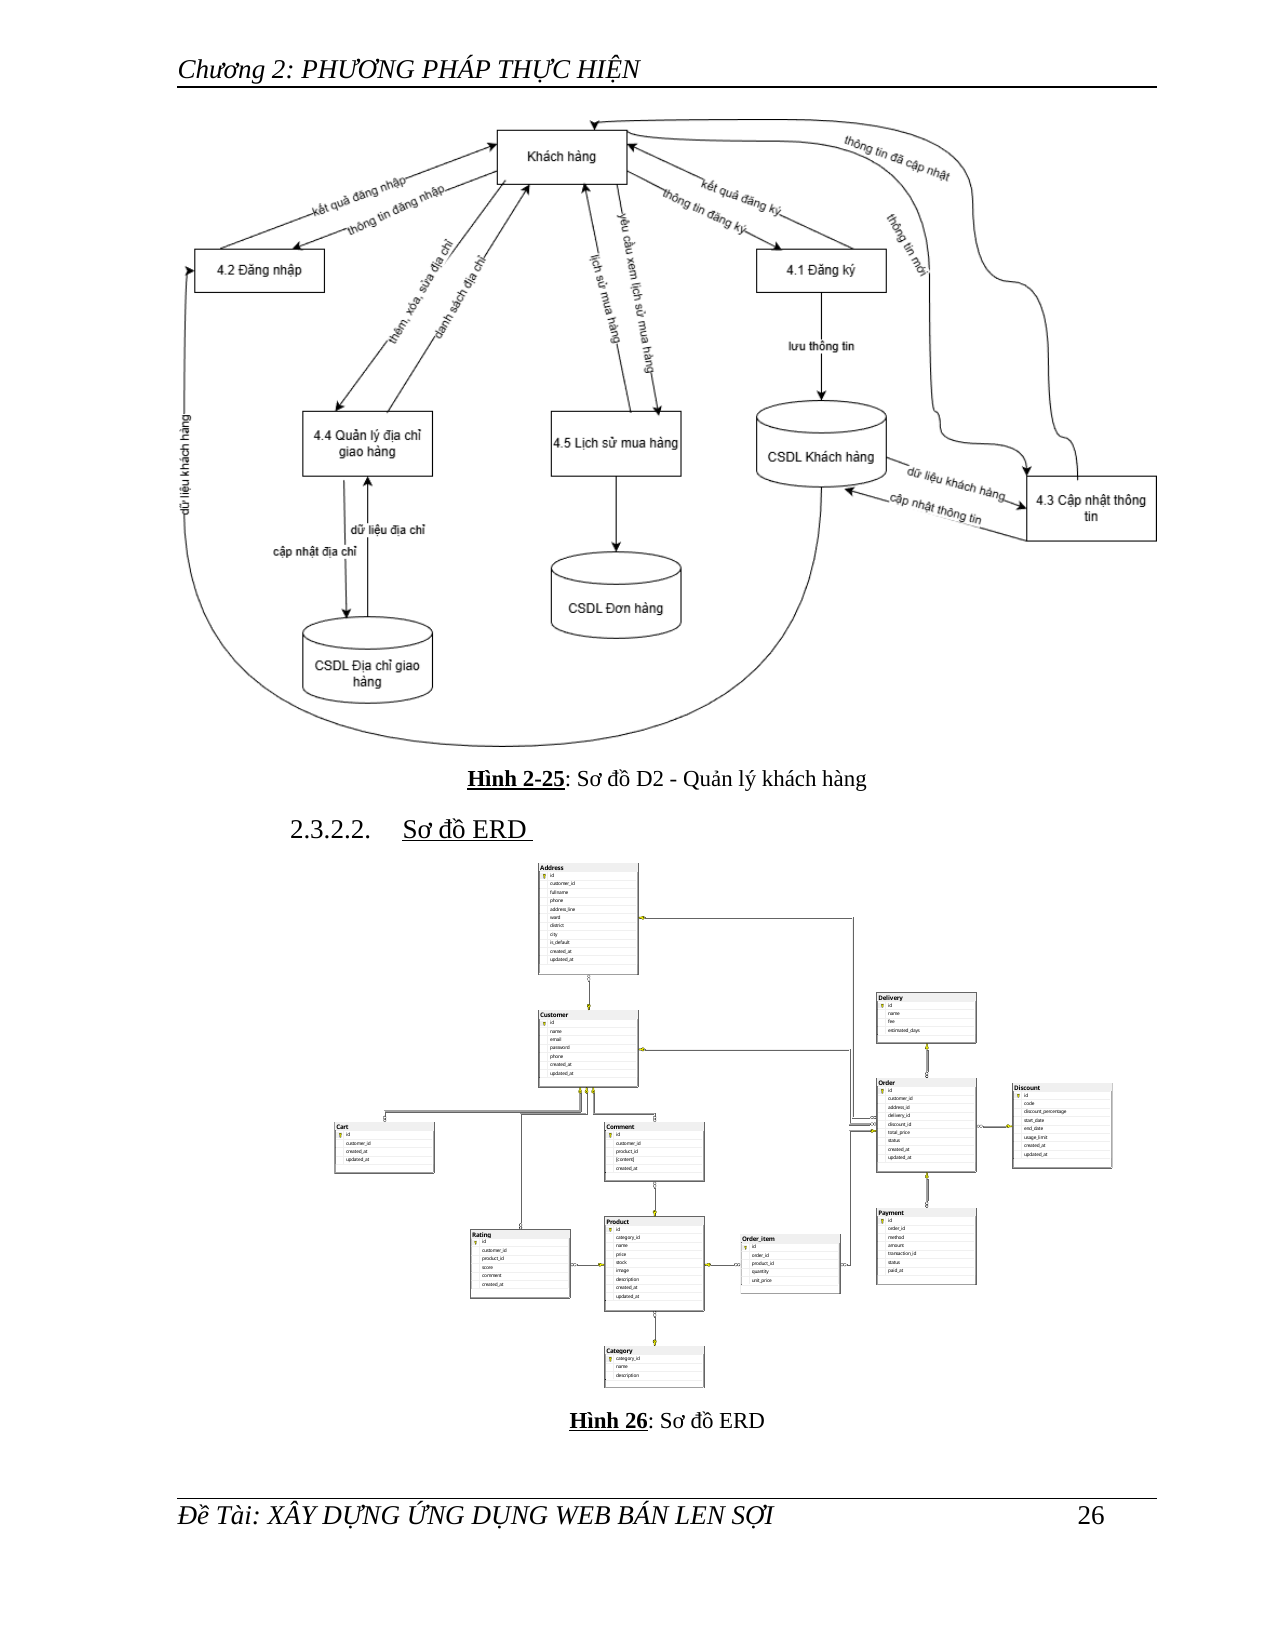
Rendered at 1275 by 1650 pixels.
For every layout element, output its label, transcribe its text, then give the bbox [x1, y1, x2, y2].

list Sơ đồ ERD [290, 813, 1157, 844]
text Hình 2-25: Sơ đồ D2 - Quản lý khách hàng [177, 766, 1157, 792]
text Hình 26: Sơ đồ ERD [177, 1407, 1157, 1433]
picture [177, 119, 1157, 747]
